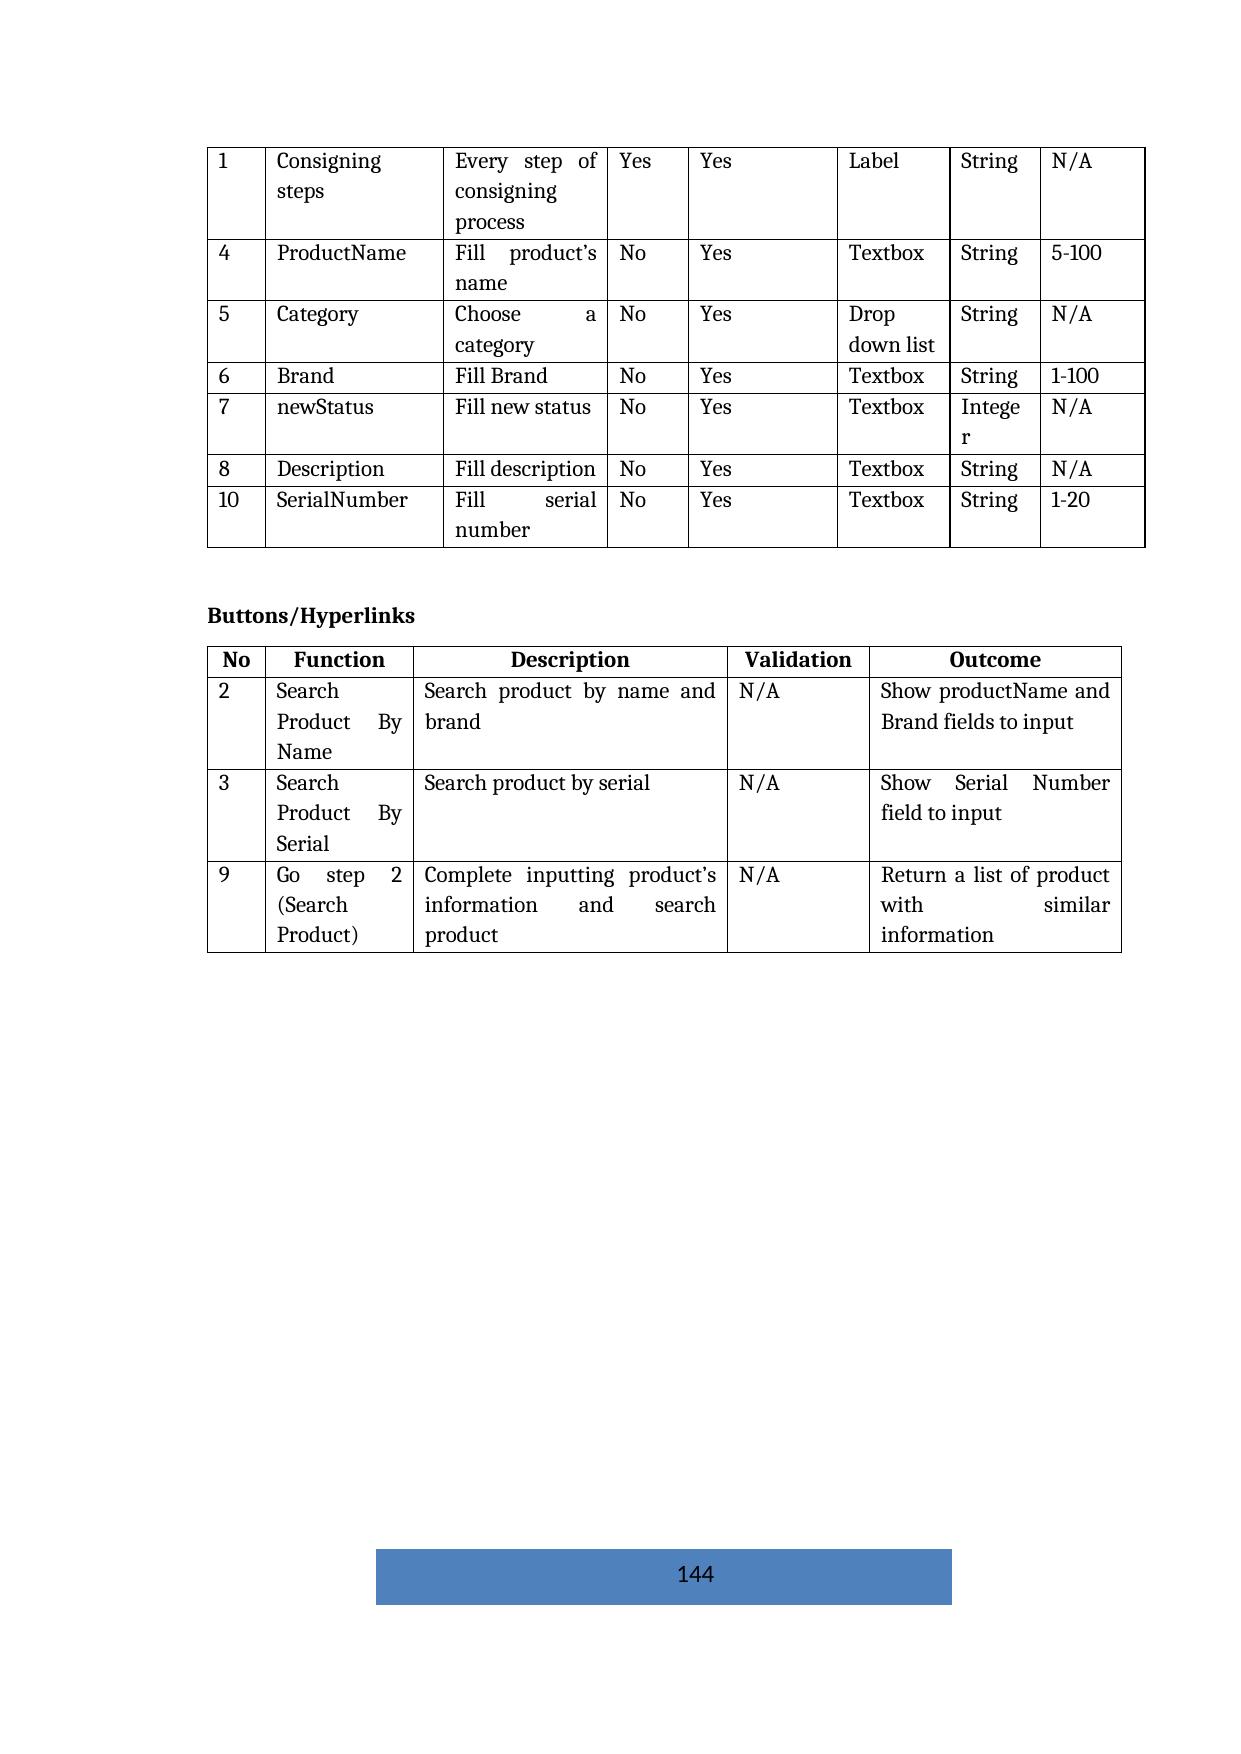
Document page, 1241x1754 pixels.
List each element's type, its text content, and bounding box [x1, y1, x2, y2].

table_cell 7 [208, 394, 265, 454]
table_header Description [414, 647, 727, 677]
table_cell 10 [208, 487, 265, 547]
table_cell 8 [208, 455, 265, 486]
table_cell Yes [689, 301, 837, 362]
table_cell String [951, 455, 1040, 486]
table_cell 1-20 [1041, 487, 1144, 547]
table_cell Yes [689, 394, 837, 454]
table_cell Integer [951, 394, 1040, 454]
table_cell Textbox [838, 363, 949, 393]
table_cell Textbox [838, 487, 949, 547]
table_cell 3 [208, 770, 265, 861]
table_cell Search Product By Name [266, 678, 413, 769]
table_cell Textbox [838, 455, 949, 486]
table_cell Fill description [444, 455, 607, 486]
table_header Validation [728, 647, 869, 677]
table_cell Search product by serial [414, 770, 727, 861]
table_cell No [608, 455, 688, 486]
table_cell No [608, 487, 688, 547]
table_cell newStatus [266, 394, 443, 454]
table_cell Show productName and Brand fields to input [870, 678, 1121, 769]
text Buttons/Hyperlinks [207, 603, 1122, 629]
table_cell 4 [208, 240, 265, 300]
table_cell Return a list of product with similar information [870, 862, 1121, 952]
table_cell String [951, 240, 1040, 300]
table_cell 5 [208, 301, 265, 362]
table_header No [208, 647, 265, 677]
table_cell 5-100 [1041, 240, 1144, 300]
table_cell 2 [208, 678, 265, 769]
table_cell N/A [728, 770, 869, 861]
table_cell Complete inputting product’s information and search product [414, 862, 727, 952]
table_cell Yes [689, 363, 837, 393]
table_cell Go step 2 (Search Product) [266, 862, 413, 952]
table_cell Drop down list [838, 301, 949, 362]
table_cell N/A [1041, 301, 1144, 362]
table_cell ProductName [266, 240, 443, 300]
table_cell N/A [1041, 455, 1144, 486]
table_cell Consigning steps [266, 148, 443, 239]
table_cell No [608, 240, 688, 300]
table_cell 1-100 [1041, 363, 1144, 393]
table_cell No [608, 394, 688, 454]
table_cell Search Product By Serial [266, 770, 413, 861]
table_cell N/A [1041, 148, 1144, 239]
table_cell Choose a category [444, 301, 607, 362]
table_cell 1 [208, 148, 265, 239]
table_cell Yes [689, 455, 837, 486]
table_cell SerialNumber [266, 487, 443, 547]
table_cell Yes [689, 148, 837, 239]
table_cell Textbox [838, 394, 949, 454]
table_cell Fill product’s name [444, 240, 607, 300]
table_header Function [266, 647, 413, 677]
table_cell Yes [689, 240, 837, 300]
table_cell Every step of consigning process [444, 148, 607, 239]
table_cell 9 [208, 862, 265, 952]
table_cell N/A [1041, 394, 1144, 454]
table_cell Fill serial number [444, 487, 607, 547]
table_cell Description [266, 455, 443, 486]
table_cell Search product by name and brand [414, 678, 727, 769]
table_cell Fill Brand [444, 363, 607, 393]
table_cell Label [838, 148, 949, 239]
table_cell String [951, 148, 1040, 239]
table_cell No [608, 363, 688, 393]
table_cell Yes [689, 487, 837, 547]
table_cell 6 [208, 363, 265, 393]
table_cell Textbox [838, 240, 949, 300]
table_cell N/A [728, 862, 869, 952]
table_cell String [951, 301, 1040, 362]
table_cell No [608, 301, 688, 362]
table_cell Yes [608, 148, 688, 239]
table_cell N/A [728, 678, 869, 769]
table_cell Brand [266, 363, 443, 393]
table_cell String [951, 363, 1040, 393]
table_header Outcome [870, 647, 1121, 677]
table_cell String [951, 487, 1040, 547]
table_cell Category [266, 301, 443, 362]
table_cell Fill new status [444, 394, 607, 454]
table_cell Show Serial Number field to input [870, 770, 1121, 861]
